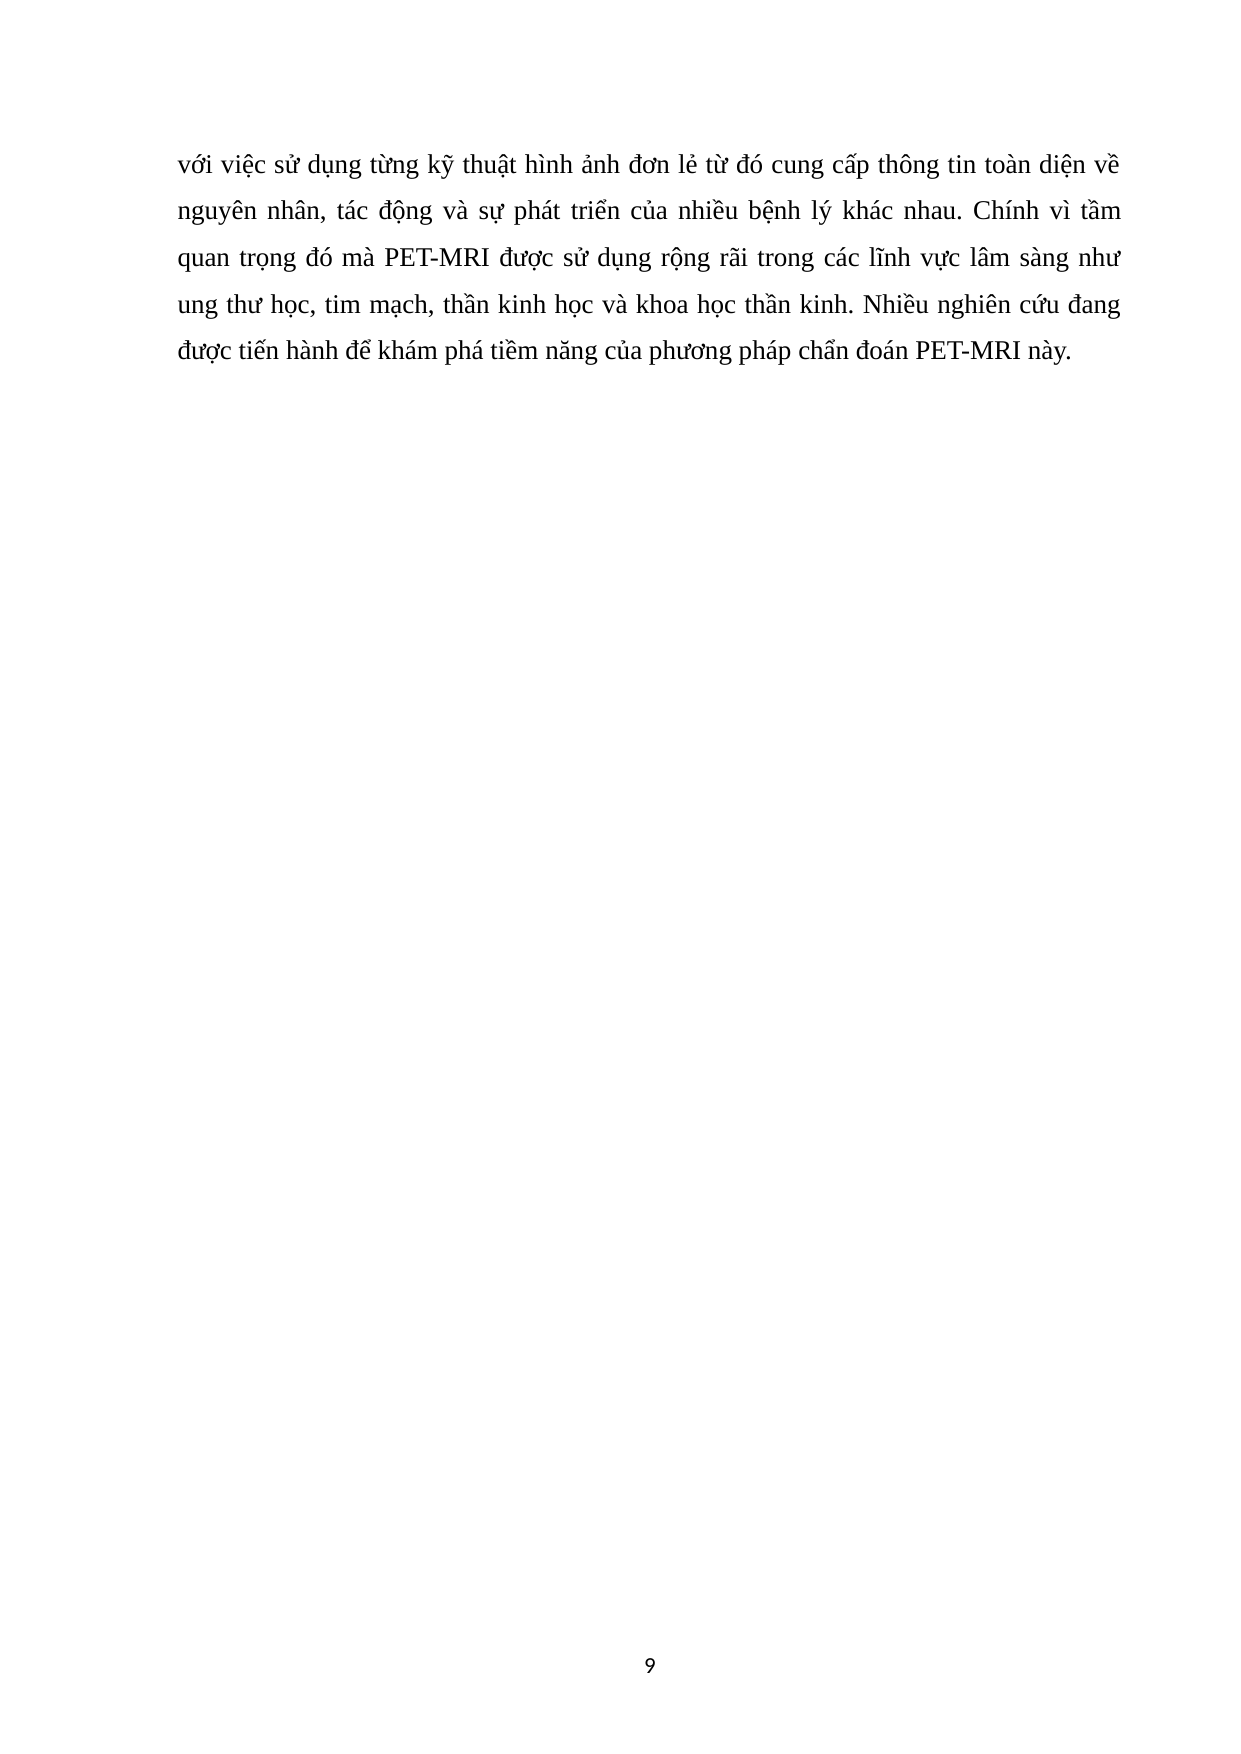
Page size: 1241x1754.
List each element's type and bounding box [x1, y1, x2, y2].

text [177, 148, 1122, 366]
